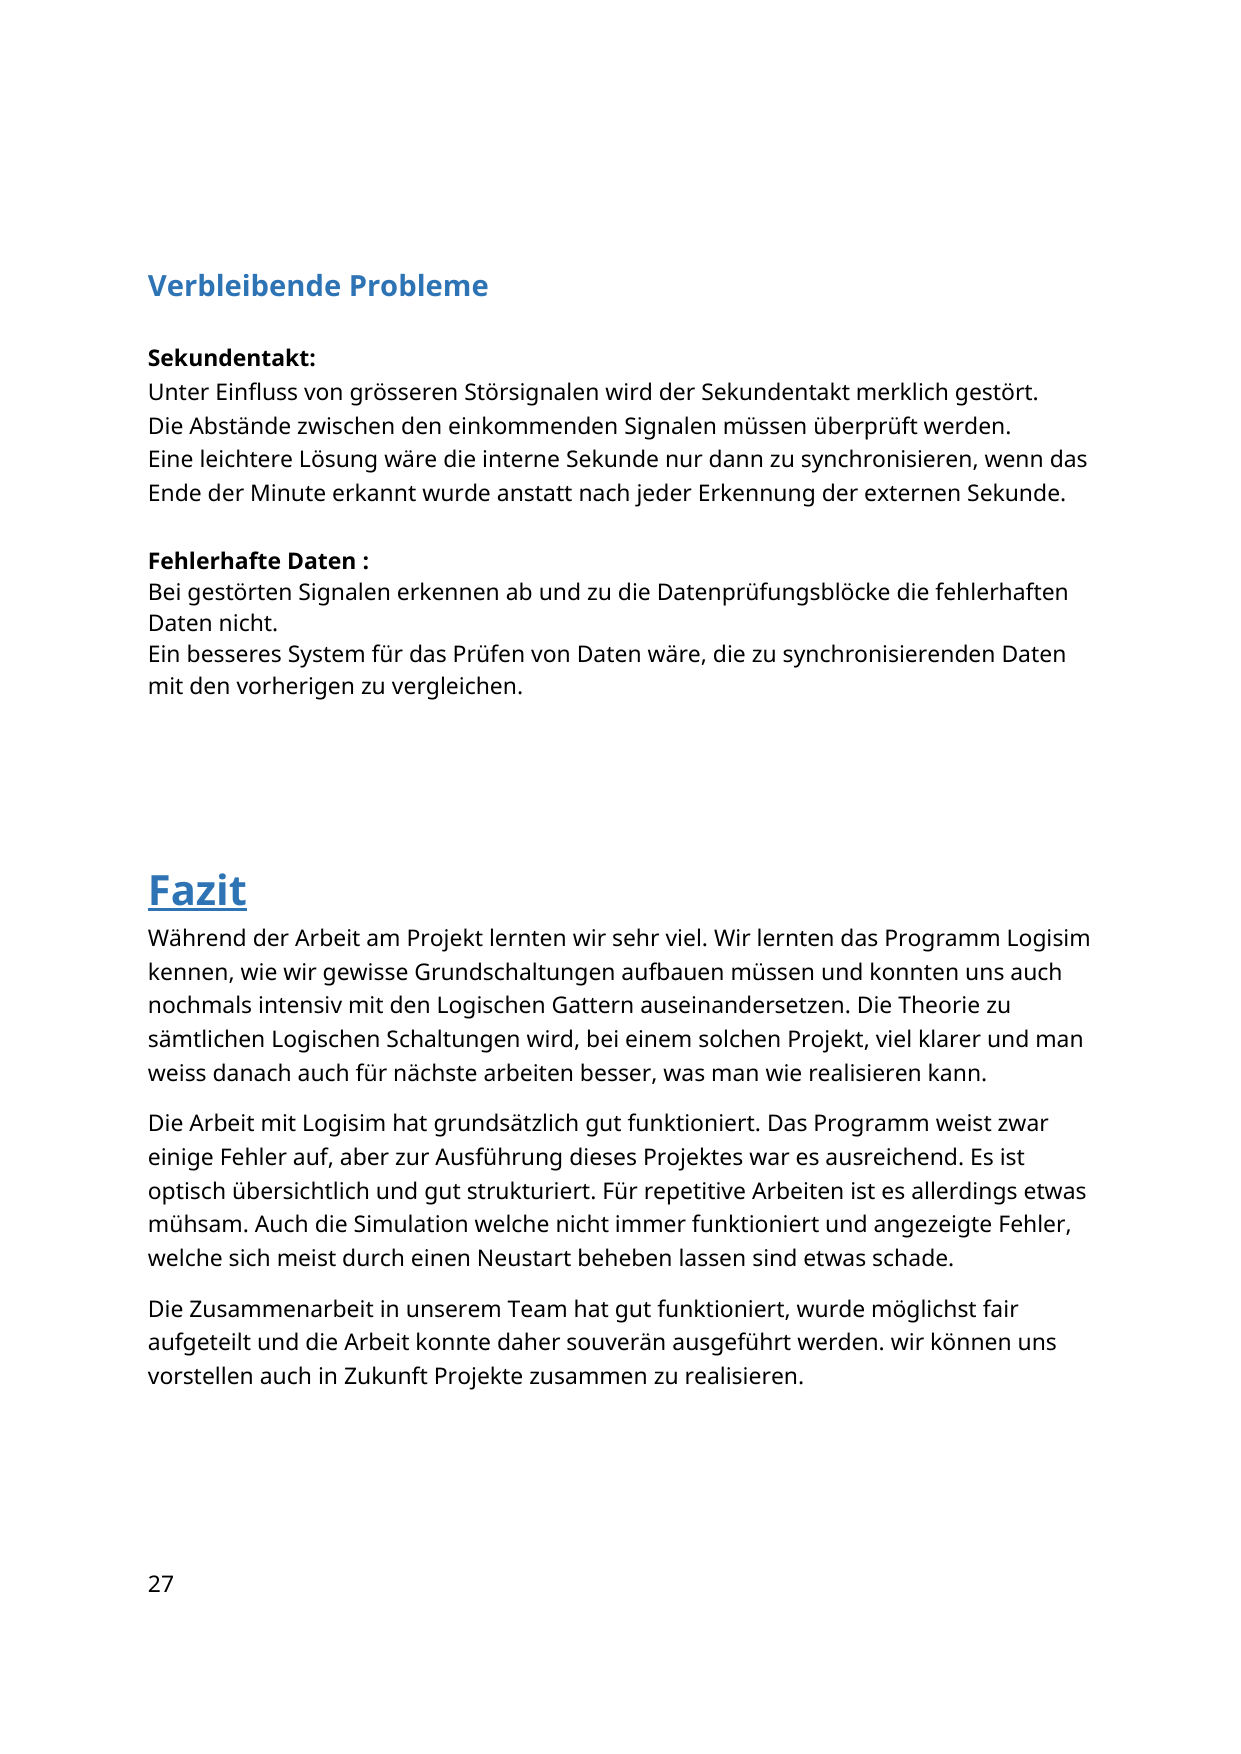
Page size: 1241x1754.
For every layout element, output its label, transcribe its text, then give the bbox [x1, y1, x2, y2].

text Während der Arbeit am Projekt lernten wir sehr viel. Wir lernten das Programm Logisim kennen, wie wir gewisse Grundschaltungen aufbauen müssen und konnten uns auch nochmals intensiv mit den Logischen Gattern auseinandersetzen. Die Theorie zu sämtlichen Logischen Schaltungen wird, bei einem solchen Projekt, viel klarer und man weiss danach auch für nächste arbeiten besser, was man wie realisieren kann. [148, 922, 1093, 1088]
text Ein besseres System für das Prüfen von Daten wäre, die zu synchronisierenden Daten mit den vorherigen zu vergleichen. [148, 638, 1093, 701]
subtitle Fazit [148, 860, 1093, 917]
subtitle Verbleibende Probleme [148, 266, 1093, 305]
text Unter Einfluss von grösseren Störsignalen wird der Sekundentakt merklich gestört. [148, 376, 1093, 407]
text Sekundentakt: [148, 342, 1093, 373]
text Fehlerhafte Daten : [148, 544, 1093, 576]
text Die Abstände zwischen den einkommenden Signalen müssen überprüft werden. [148, 409, 1093, 441]
text Die Arbeit mit Logisim hat grundsätzlich gut funktioniert. Das Programm weist zwar einige Fehler auf, aber zur Ausführung dieses Projektes war es ausreichend. Es ist optisch übersichtlich und gut strukturiert. Für repetitive Arbeiten ist es allerdings etwas mühsam. Auch die Simulation welche nicht immer funktioniert und angezeigte Fehler, welche sich meist durch einen Neustart beheben lassen sind etwas schade. [148, 1107, 1093, 1273]
text Bei gestörten Signalen erkennen ab und zu die Datenprüfungsblöcke die fehlerhaften Daten nicht. [148, 576, 1093, 638]
text Eine leichtere Lösung wäre die interne Sekunde nur dann zu synchronisieren, wenn das Ende der Minute erkannt wurde anstatt nach jeder Erkennung der externen Sekunde. [148, 443, 1093, 508]
text Die Zusammenarbeit in unserem Team hat gut funktioniert, wurde möglichst fair aufgeteilt und die Arbeit konnte daher souverän ausgeführt werden. wir können uns vorstellen auch in Zukunft Projekte zusammen zu realisieren. [148, 1292, 1093, 1391]
